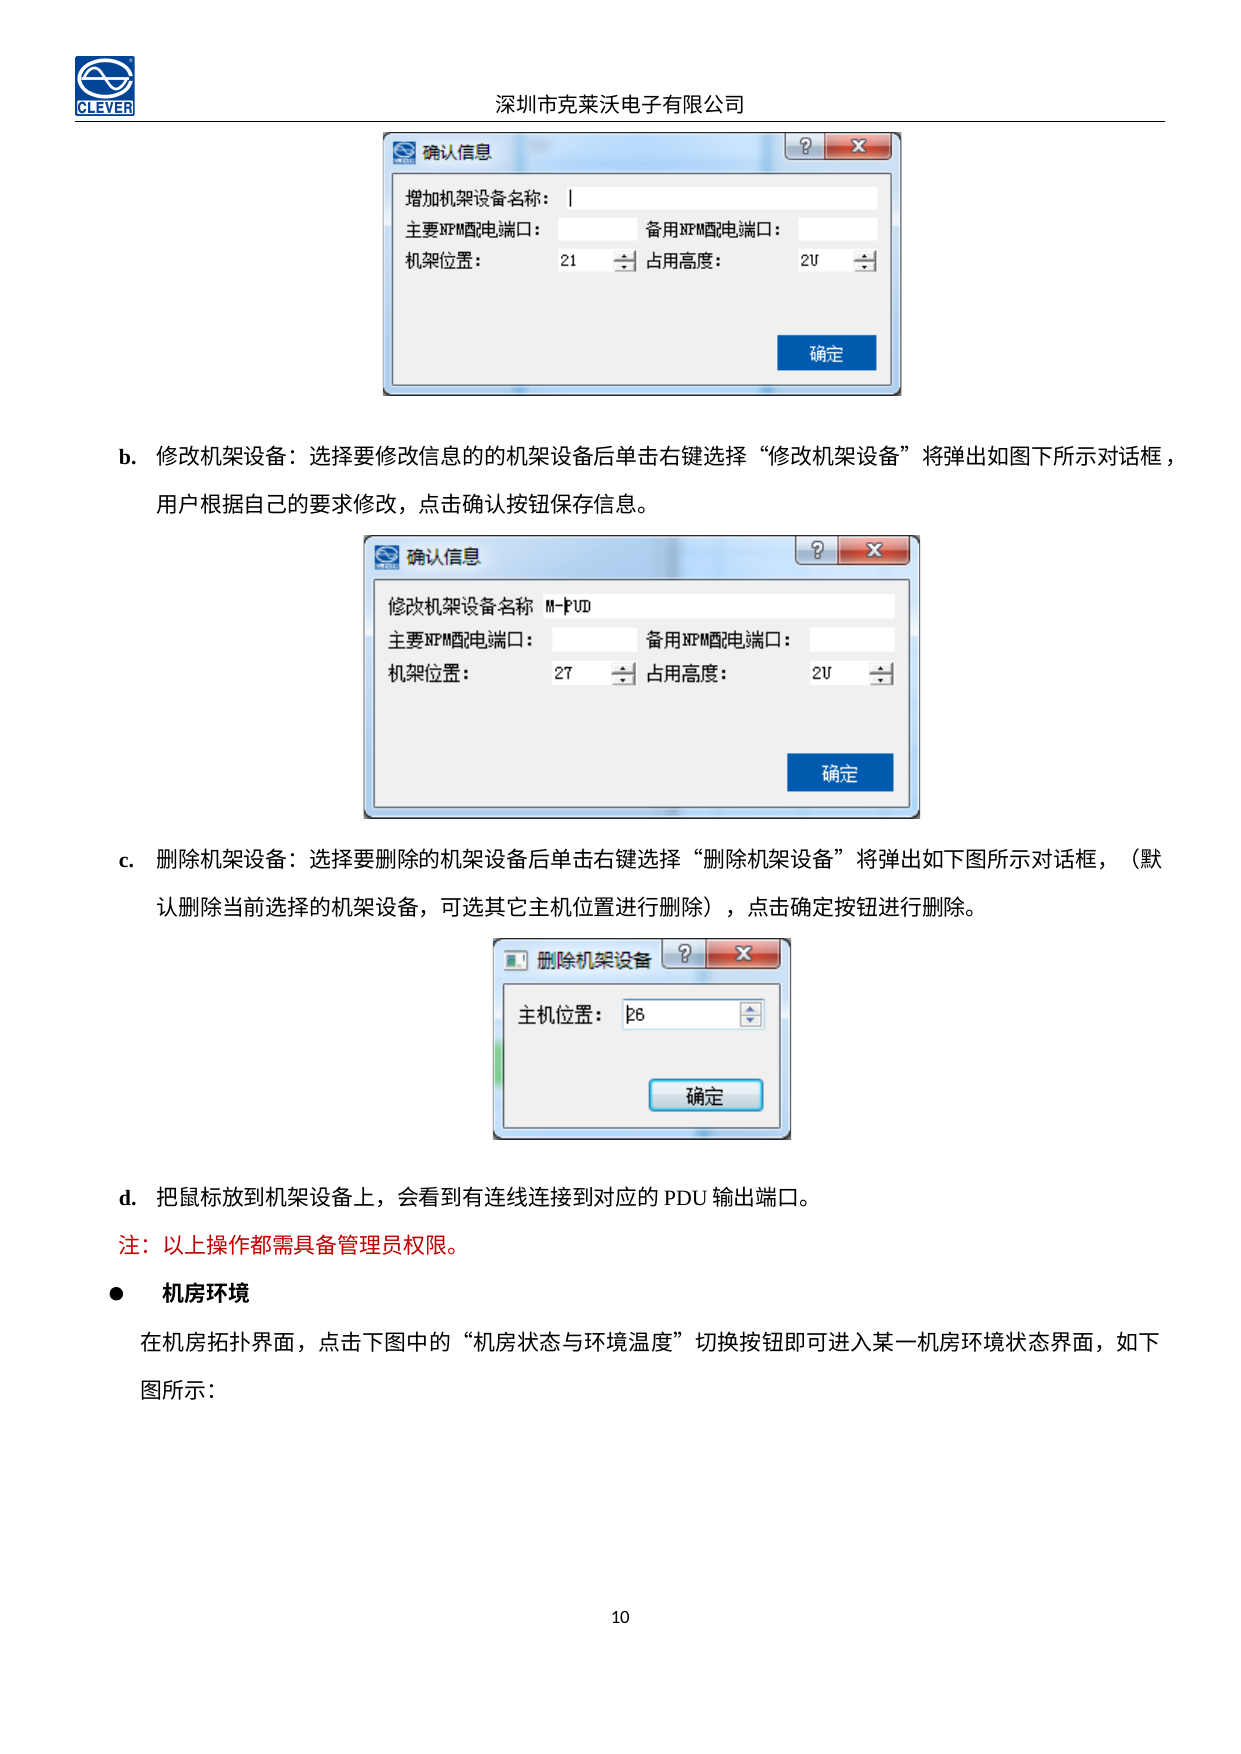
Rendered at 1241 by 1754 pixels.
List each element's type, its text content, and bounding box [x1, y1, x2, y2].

picture [75, 56, 135, 116]
picture [382, 132, 902, 396]
list 修改机架设备：选择要修改信息的的机架设备后单击右键选择“修改机架设备”将弹出如图下所示对话框，用户根据自己的要求修改，点击确认按钮保存信息。 [119, 438, 1165, 519]
picture [363, 535, 921, 819]
list 删除机架设备：选择要删除的机架设备后单击右键选择“删除机架设备”将弹出如下图所示对话框，（默认删除当前选择的机架设备，可选其它主机位置进行删除），点击确定按钮进行删除。 [119, 841, 1165, 922]
text 注：以上操作都需具备管理员权限。 [119, 1227, 1165, 1260]
list 把鼠标放到机架设备上，会看到有连线连接到对应的PDU输出端口。 [119, 1179, 1165, 1212]
picture [492, 938, 792, 1140]
text 在机房拓扑界面，点击下图中的“机房状态与环境温度”切换按钮即可进入某一机房环境状态界面，如下图所示： [141, 1324, 1165, 1405]
list 机房环境 [119, 1276, 1165, 1308]
